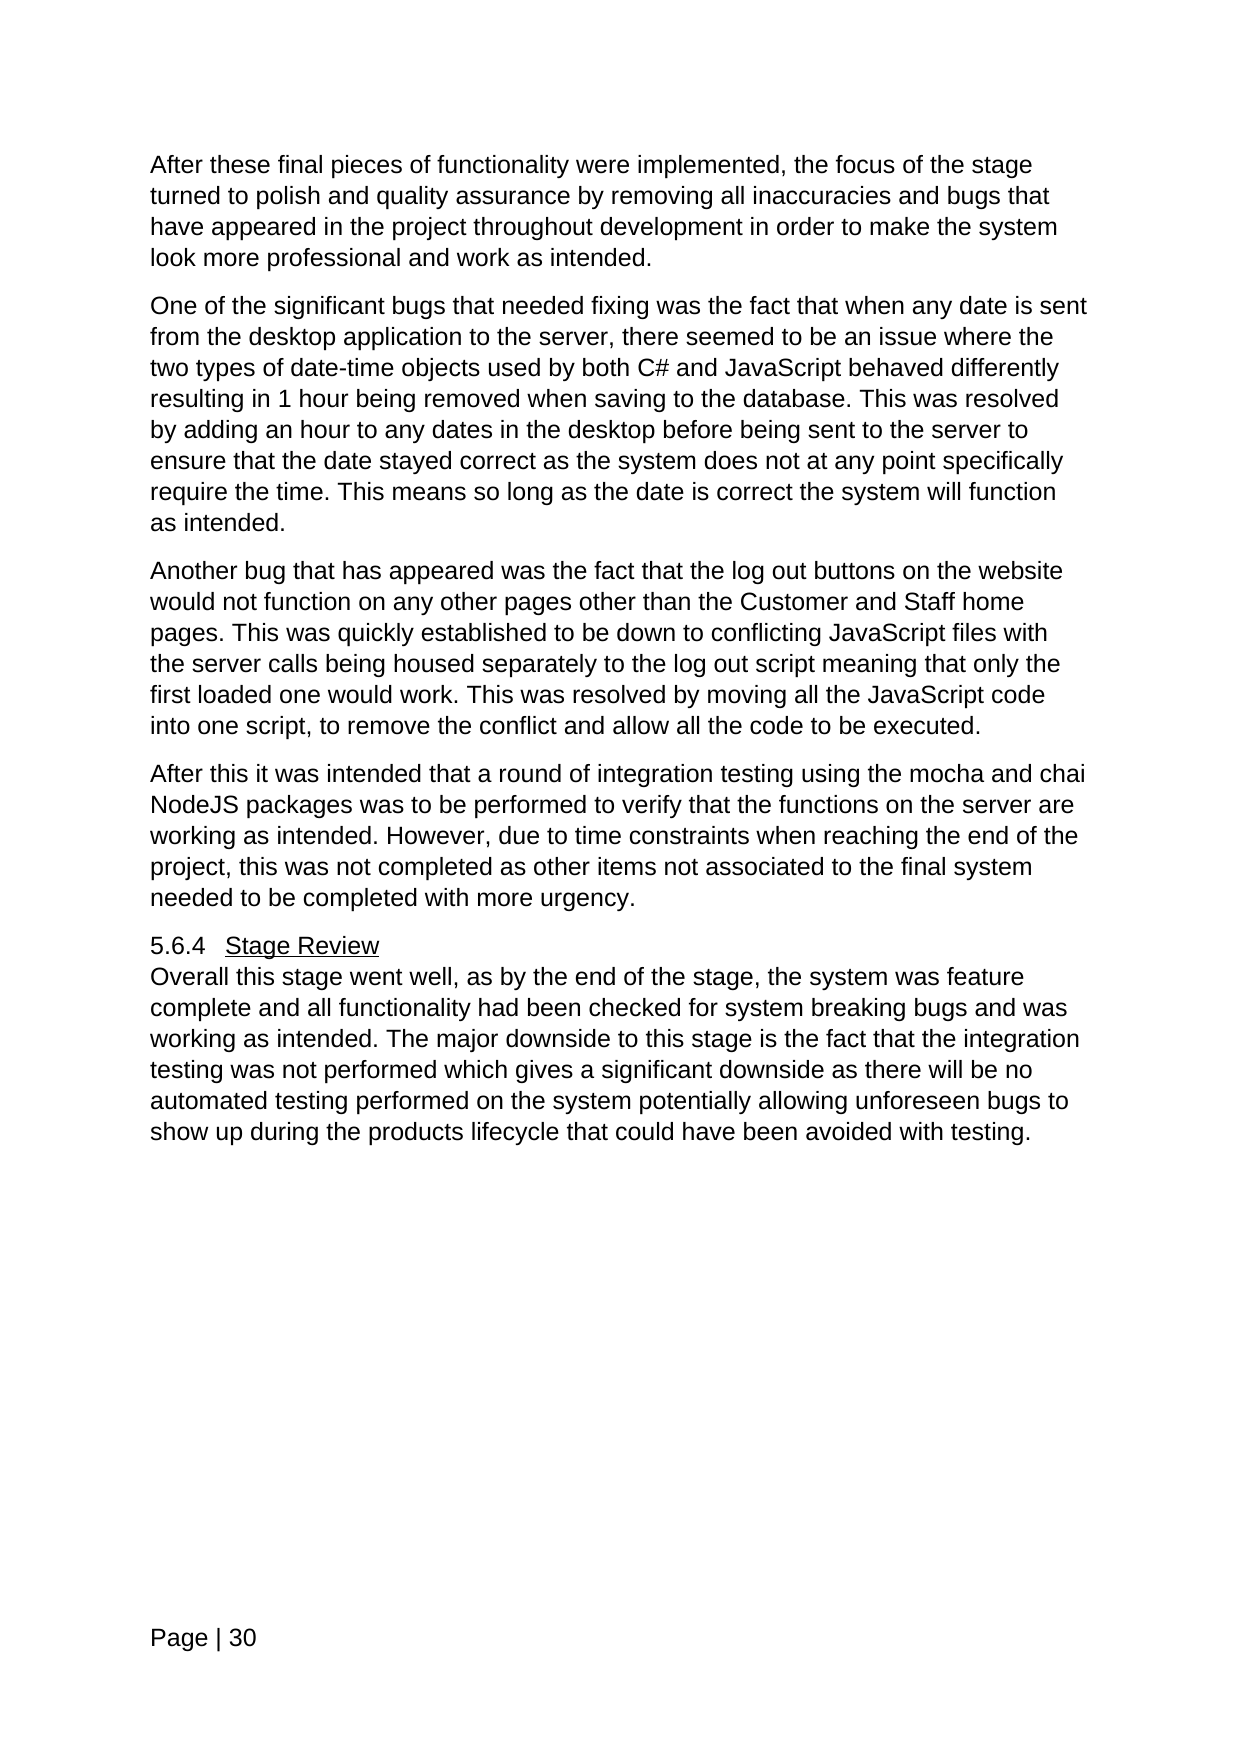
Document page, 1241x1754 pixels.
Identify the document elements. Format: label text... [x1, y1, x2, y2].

text Overall this stage went well, as by the end of the stage, the system was feature complete and all functionality had been checked for system breaking bugs and was working as intended. The major downside to this stage is the fact that the integration testing was not performed which gives a significant downside as there will be no automated testing performed on the system potentially allowing unforeseen bugs to show up during the products lifecycle that could have been avoided with testing. [150, 962, 1090, 1146]
text After this it was intended that a round of integration testing using the mocha and chai NodeJS packages was to be performed to verify that the functions on the server are working as intended. However, due to time constraints when reaching the end of the project, this was not completed as other items not associated to the final system needed to be completed with more urgency. [150, 759, 1090, 912]
subtitle Stage Review [150, 931, 1090, 959]
text One of the significant bugs that needed fixing was the fact that when any date is sent from the desktop application to the server, there seemed to be an issue where the two types of date-time objects used by both C# and JavaScript behaved differently resulting in 1 hour being removed when saving to the database. This was resolved by adding an hour to any dates in the desktop before being sent to the server to ensure that the date stayed correct as the system does not at any point specifically require the time. This means so long as the date is correct the system will function as intended. [150, 291, 1090, 537]
text Another bug that has appeared was the fact that the log out buttons on the website would not function on any other pages other than the Customer and Staff home pages. This was quickly established to be down to conflicting JavaScript files with the server calls being housed separately to the log out script meaning that only the first loaded one would work. This was resolved by moving all the JavaScript code into one script, to remove the conflict and allow all the code to be executed. [150, 556, 1090, 740]
text After these final pieces of functionality were implemented, the focus of the stage turned to polish and quality assurance by removing all inaccuracies and bugs that have appeared in the project throughout development in order to make the system look more professional and work as intended. [150, 150, 1090, 272]
